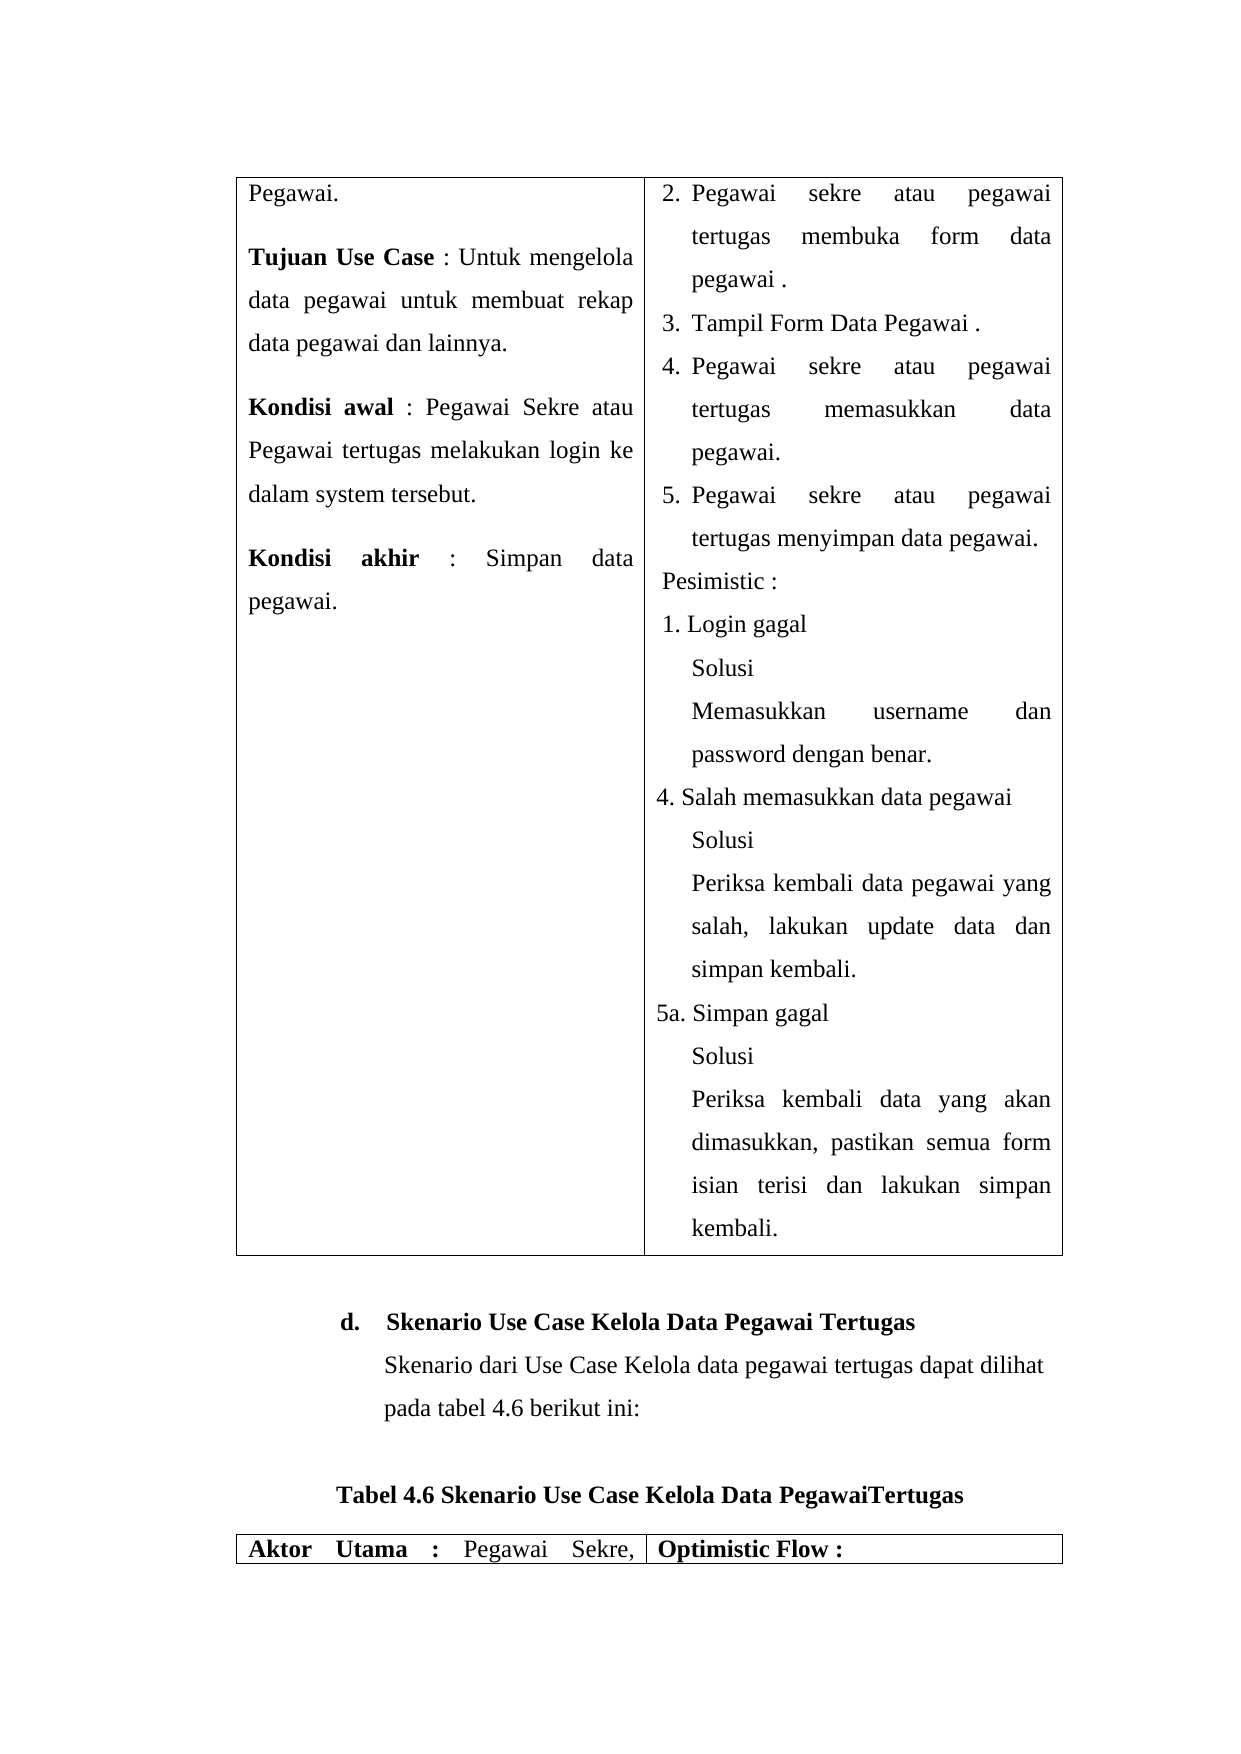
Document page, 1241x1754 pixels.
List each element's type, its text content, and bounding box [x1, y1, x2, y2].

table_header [237, 1535, 646, 1563]
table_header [237, 178, 644, 1255]
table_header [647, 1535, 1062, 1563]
list Skenario dari Use Case Kelola data pegawai tertugas dapat dilihat pada tabel 4.6 berikut ini: [384, 1350, 1063, 1422]
list Skenario Use Case Kelola Data Pegawai Tertugas [311, 1307, 1063, 1336]
text Tabel 4.6 Skenario Use Case Kelola Data PegawaiTertugas [236, 1480, 1063, 1508]
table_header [645, 178, 1062, 1255]
